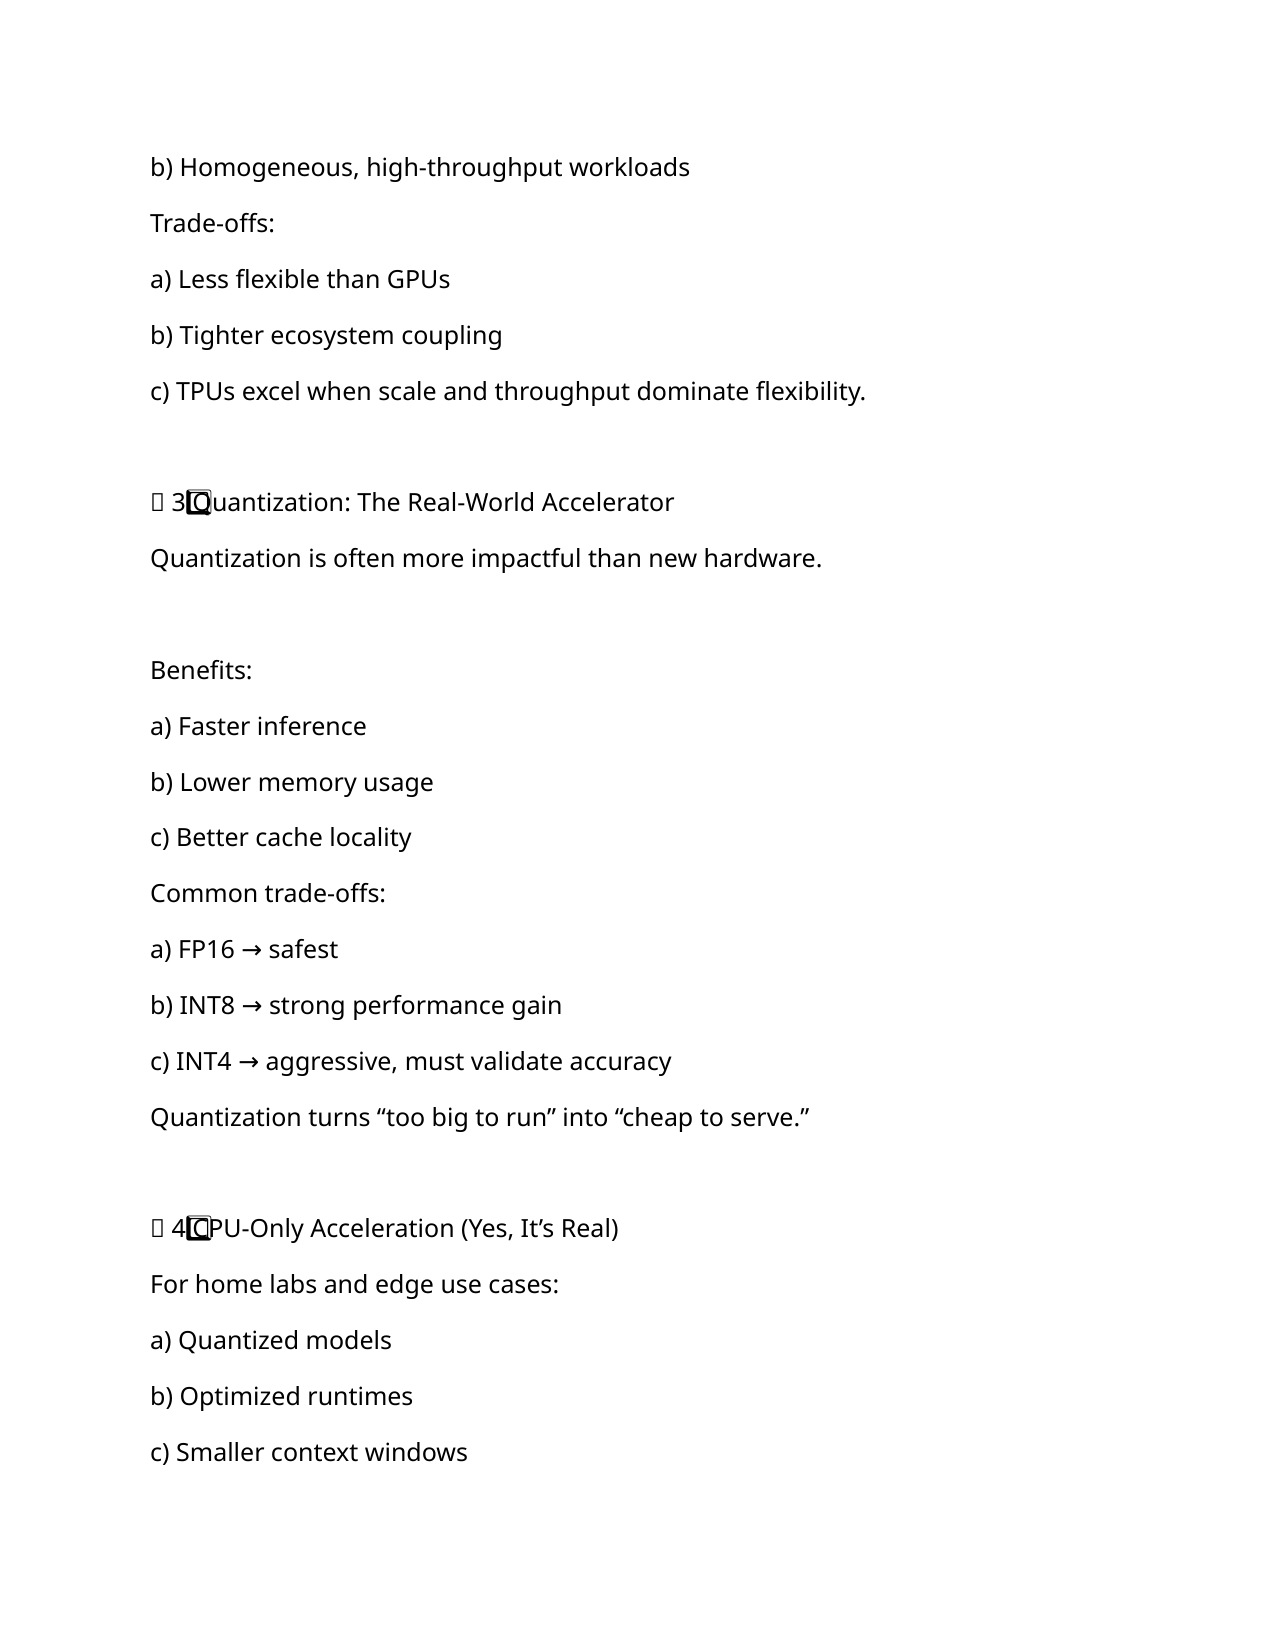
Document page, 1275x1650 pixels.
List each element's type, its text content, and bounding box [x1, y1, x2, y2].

text For home labs and edge use cases: [150, 1267, 1125, 1301]
text b) Tighter ecosystem coupling [150, 317, 1125, 352]
text a) FP16 → safest [150, 932, 1125, 966]
text a) Less flexible than GPUs [150, 262, 1125, 296]
text Benefits: [150, 652, 1125, 687]
text a) Faster inference [150, 708, 1125, 742]
text c) Smaller context windows [150, 1434, 1125, 1468]
text Quantization turns “too big to run” into “cheap to serve.” [150, 1099, 1125, 1133]
text b) Optimized runtimes [150, 1378, 1125, 1412]
text b) Homogeneous, high-throughput workloads [150, 150, 1125, 184]
text Quantization is often more impactful than new hardware. [150, 541, 1125, 575]
text 🔵 4️⃣ CPU-Only Acceleration (Yes, It’s Real) [150, 1211, 1125, 1245]
text c) TPUs excel when scale and throughput dominate flexibility. [150, 373, 1125, 407]
text Common trade-offs: [150, 876, 1125, 910]
text Trade-offs: [150, 206, 1125, 240]
text c) INT4 → aggressive, must validate accuracy [150, 1043, 1125, 1077]
text c) Better cache locality [150, 820, 1125, 854]
text b) Lower memory usage [150, 764, 1125, 798]
text b) INT8 → strong performance gain [150, 987, 1125, 1022]
text a) Quantized models [150, 1322, 1125, 1357]
text 🔵 3️⃣ Quantization: The Real-World Accelerator [150, 485, 1125, 519]
